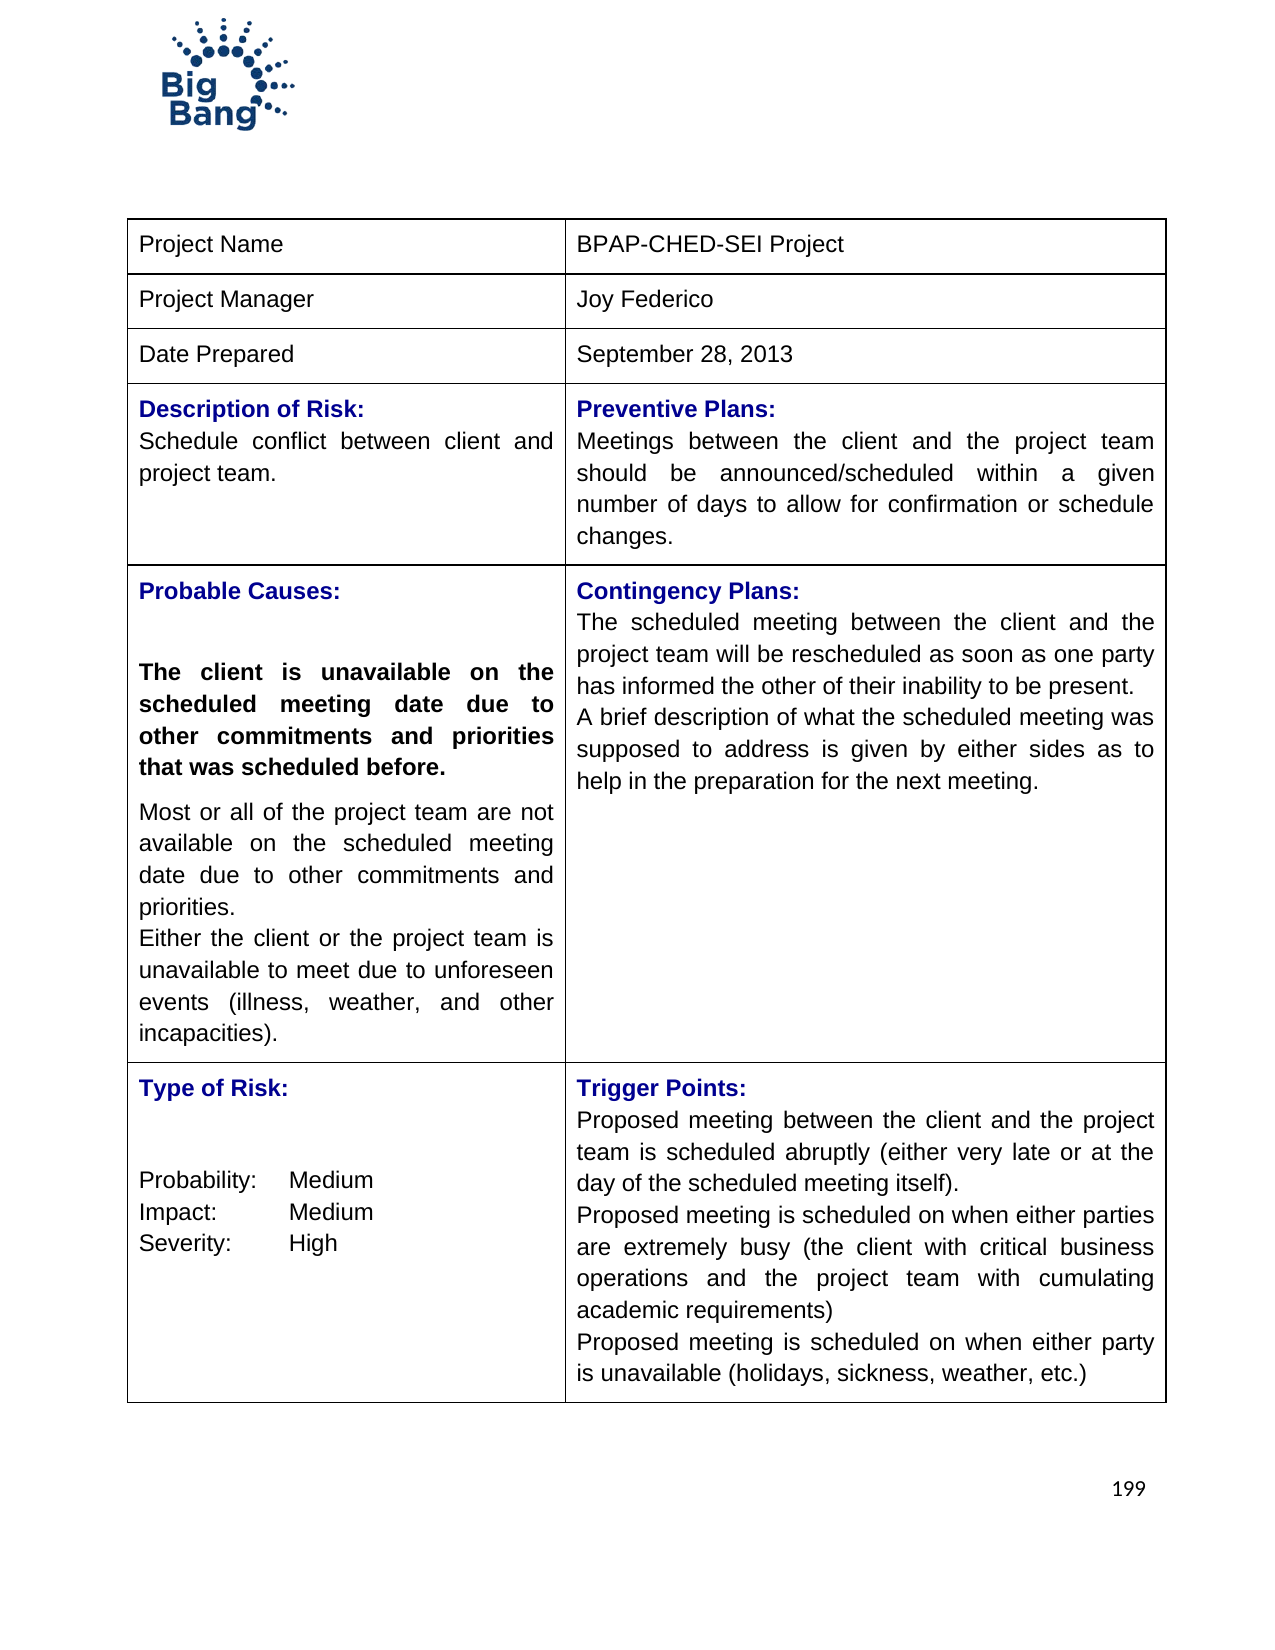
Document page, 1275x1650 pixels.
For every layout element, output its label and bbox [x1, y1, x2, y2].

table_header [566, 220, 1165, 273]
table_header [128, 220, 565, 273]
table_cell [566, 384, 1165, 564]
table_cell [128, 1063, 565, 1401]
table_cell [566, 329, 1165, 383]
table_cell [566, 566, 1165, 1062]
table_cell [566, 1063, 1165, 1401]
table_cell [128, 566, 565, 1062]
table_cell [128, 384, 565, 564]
picture [147, 11, 302, 138]
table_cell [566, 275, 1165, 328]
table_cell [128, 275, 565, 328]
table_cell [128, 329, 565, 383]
